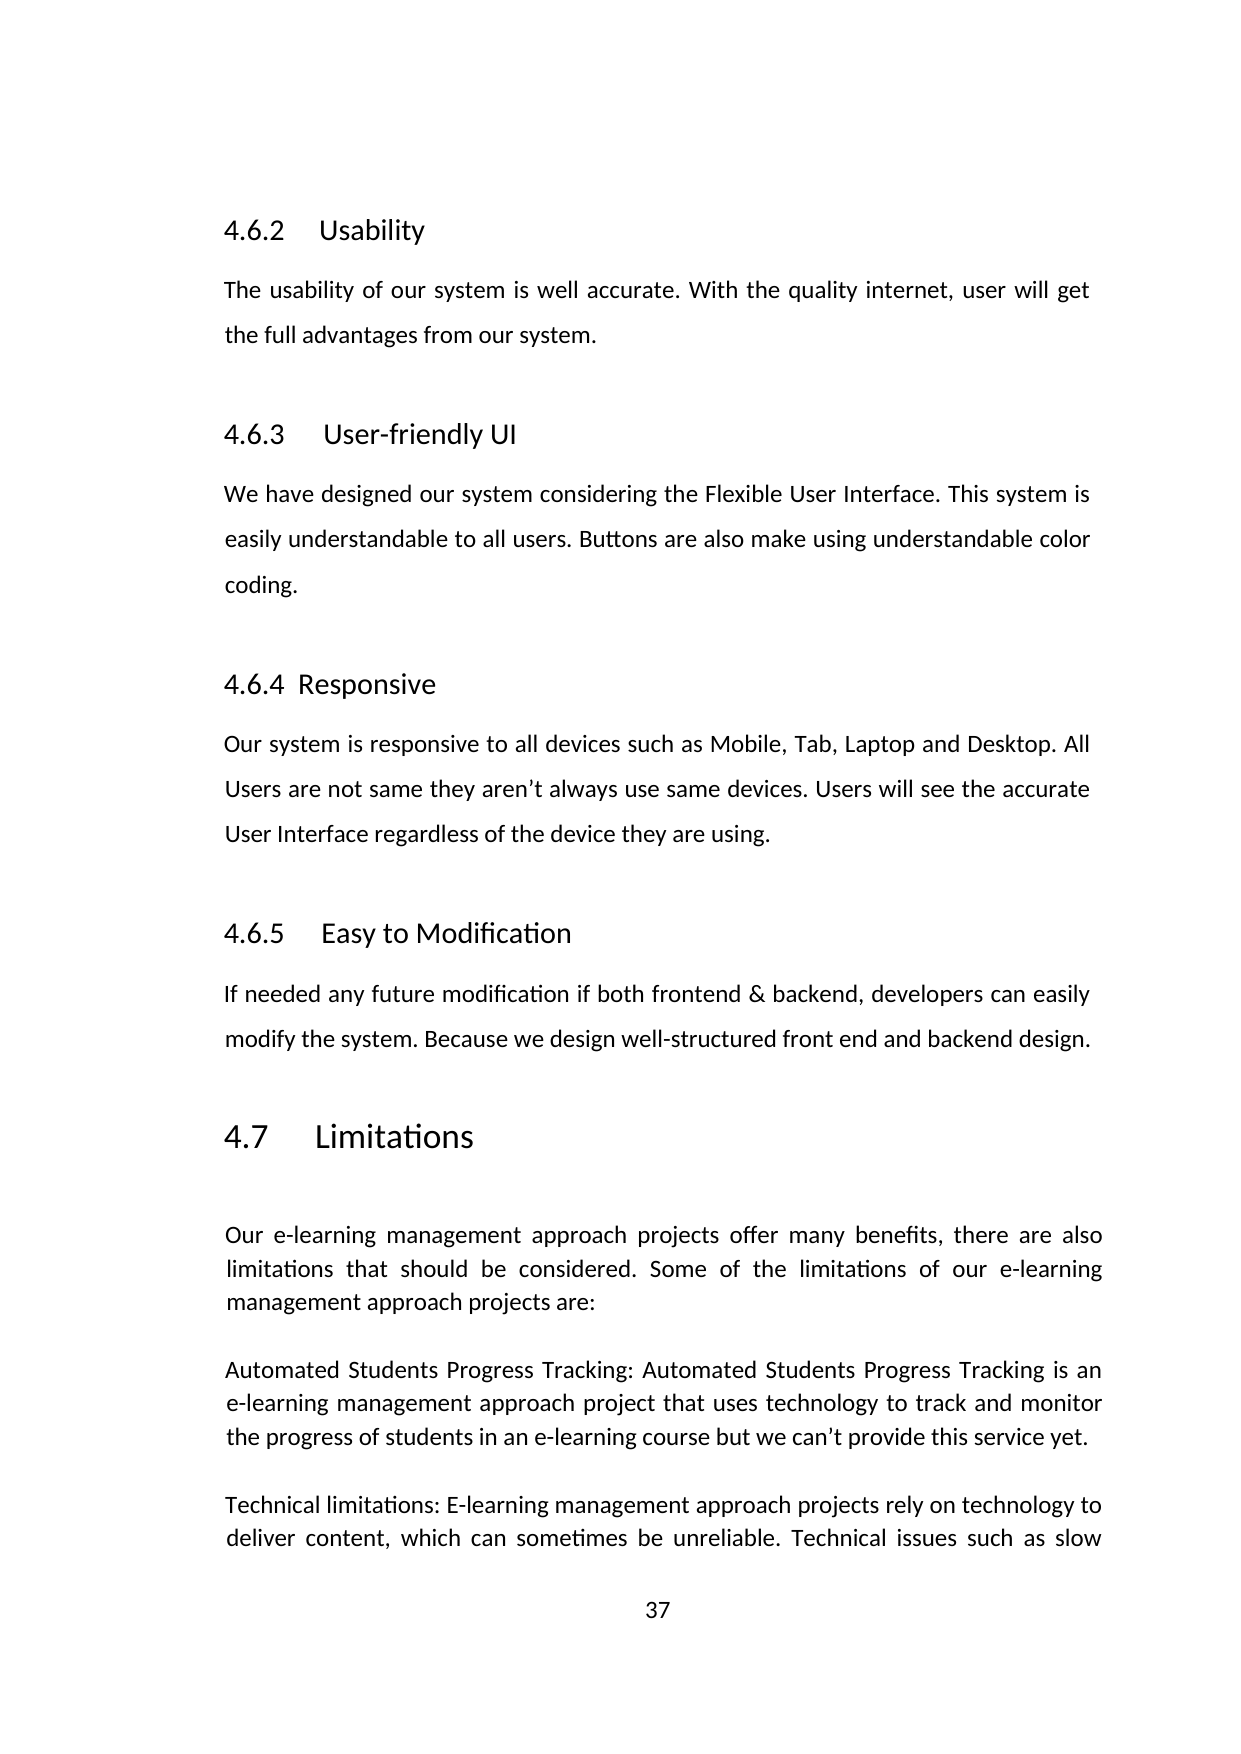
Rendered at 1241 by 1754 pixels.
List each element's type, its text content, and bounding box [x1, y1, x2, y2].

text Our system is responsive to all devices such as Mobile, Tab, Laptop and Desktop. All Users are not same they aren’t always use same devices. Users will see the accurate User Interface regardless of the device they are using. [223, 728, 1092, 849]
text Our e-learning management approach projects offer many benefits, there are also limitations that should be considered. Some of the limitations of our e-learning management approach projects are: [225, 1219, 1104, 1317]
text We have designed our system considering the Flexible User Interface. This system is easily understandable to all users. Buttons are also make using understandable color coding. [223, 478, 1092, 599]
text If needed any future modification if both frontend & backend, developers can easily modify the system. Because we design well-structured front end and backend design. [223, 978, 1092, 1053]
subtitle 4.6.3 User-friendly UI [223, 415, 1104, 452]
subtitle 4.7 Limitations [223, 1114, 1104, 1157]
text Automated Students Progress Tracking: Automated Students Progress Tracking is an e-learning management approach project that uses technology to track and monitor the progress of students in an e-learning course but we can’t provide this service yet. [225, 1354, 1104, 1452]
subtitle 4.6.2 Usability [223, 211, 1104, 247]
subtitle 4.6.5 Easy to Modification [223, 914, 1104, 951]
subtitle 4.6.4 Responsive [223, 665, 1104, 702]
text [225, 1489, 1104, 1553]
text The usability of our system is well accurate. With the quality internet, user will get the full advantages from our system. [223, 274, 1092, 349]
